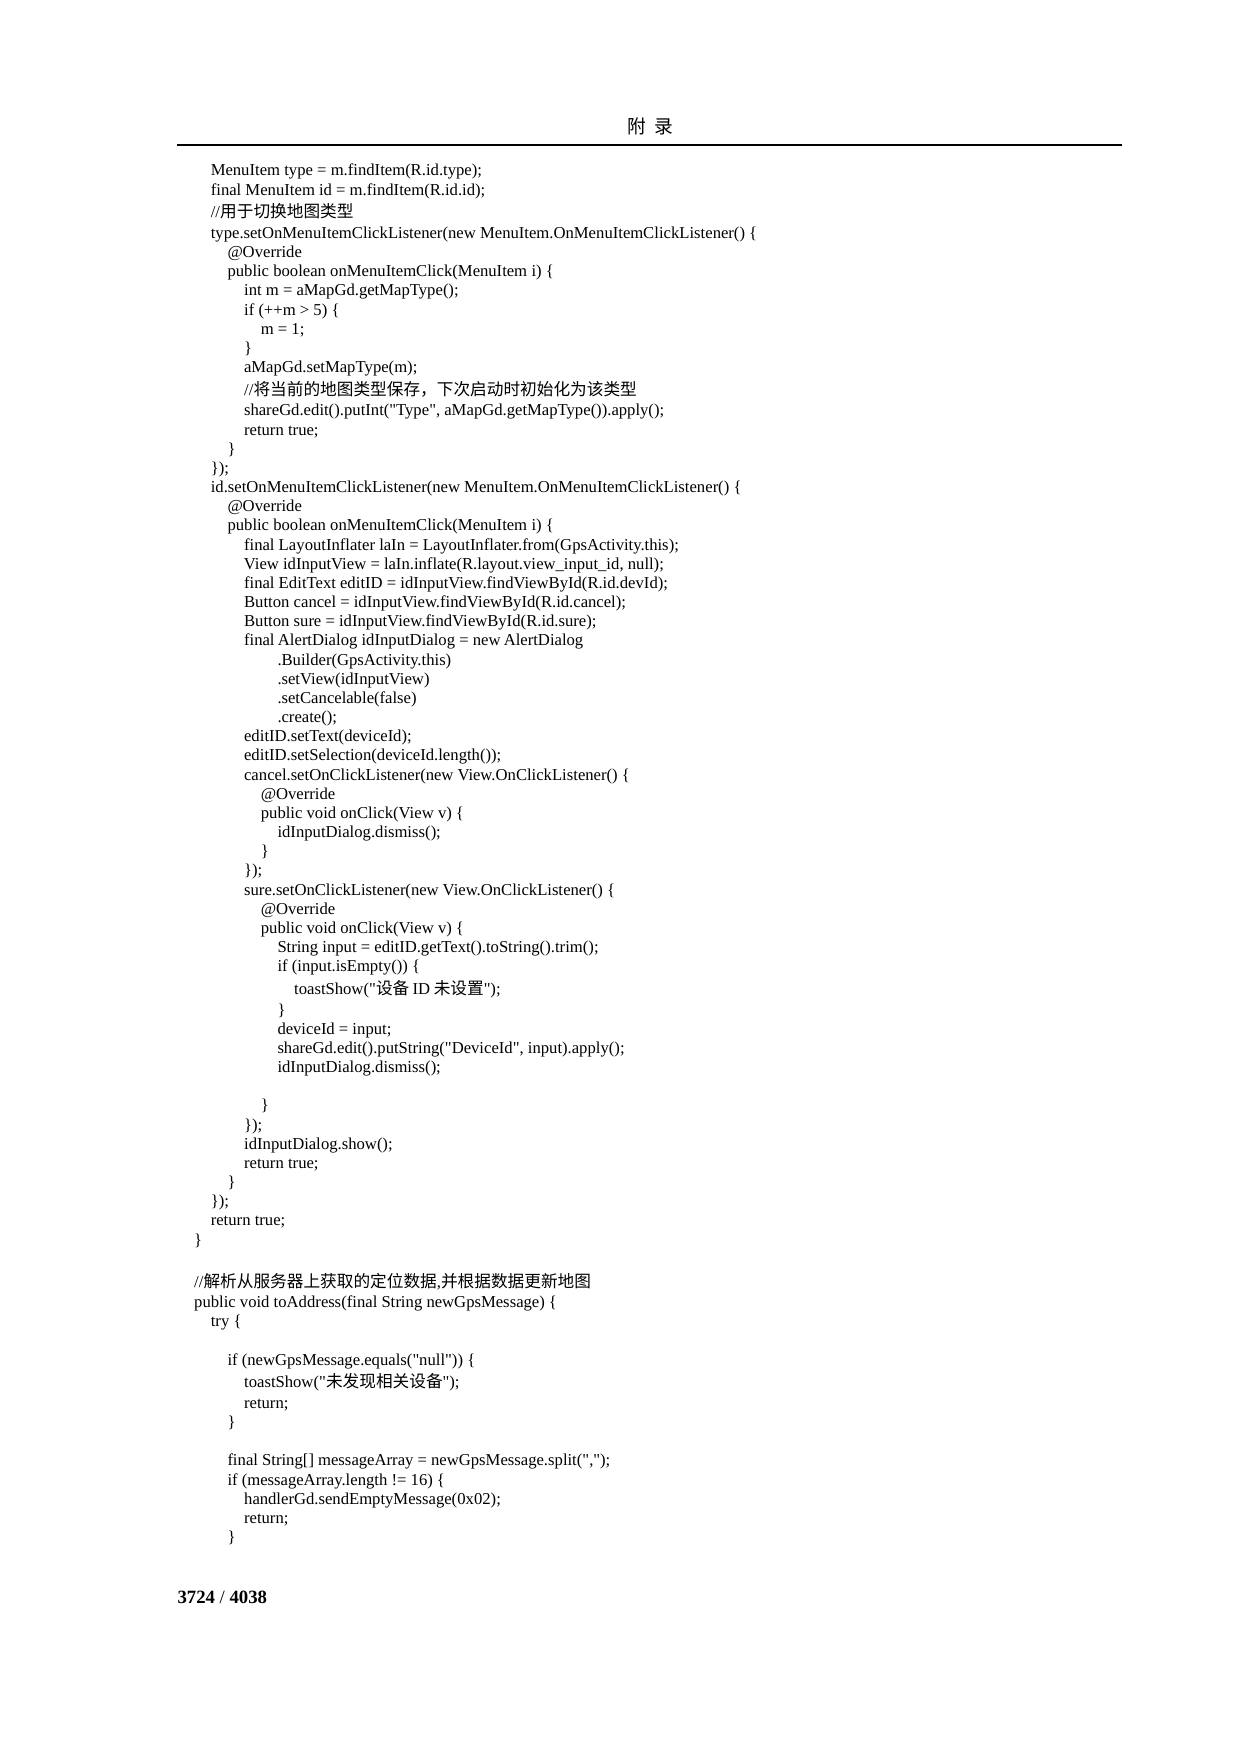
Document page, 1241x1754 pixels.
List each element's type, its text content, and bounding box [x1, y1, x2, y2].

text if (input.isEmpty()) { [177, 956, 1122, 975]
text final LayoutInflater laIn = LayoutInflater.from(GpsActivity.this); [177, 534, 1122, 553]
text } [177, 999, 1122, 1018]
text toastShow("未发现相关设备"); [177, 1368, 1122, 1393]
text return; [177, 1393, 1122, 1412]
text .setCancelable(false) [177, 688, 1122, 707]
text cancel.setOnClickListener(new View.OnClickListener() { [177, 764, 1122, 783]
text }); [177, 1191, 1122, 1210]
text m = 1; [177, 318, 1122, 338]
text } [177, 438, 1122, 458]
text .setView(idInputView) [177, 668, 1122, 688]
text return; [177, 1508, 1122, 1527]
text try { [177, 1311, 1122, 1330]
text sure.setOnClickListener(new View.OnClickListener() { [177, 879, 1122, 898]
text final AlertDialog idInputDialog = new AlertDialog [177, 630, 1122, 649]
text } [177, 841, 1122, 860]
text } [177, 1229, 1122, 1248]
text .Builder(GpsActivity.this) [177, 649, 1122, 668]
text @Override [177, 898, 1122, 918]
text public boolean onMenuItemClick(MenuItem i) { [177, 261, 1122, 280]
text idInputDialog.dismiss(); [177, 822, 1122, 841]
text } [177, 338, 1122, 357]
text String input = editID.getText().toString().trim(); [177, 937, 1122, 956]
text idInputDialog.dismiss(); [177, 1057, 1122, 1076]
text @Override [177, 783, 1122, 803]
text //用于切换地图类型 [177, 198, 1122, 223]
text }); [177, 860, 1122, 879]
text public void onClick(View v) { [177, 803, 1122, 822]
text }); [177, 458, 1122, 477]
text public void toAddress(final String newGpsMessage) { [177, 1292, 1122, 1311]
text final String[] messageArray = newGpsMessage.split(","); [177, 1450, 1122, 1469]
text idInputDialog.show(); [177, 1133, 1122, 1153]
text //将当前的地图类型保存，下次启动时初始化为该类型 [177, 376, 1122, 400]
text if (messageArray.length != 16) { [177, 1469, 1122, 1488]
text editID.setSelection(deviceId.length()); [177, 745, 1122, 764]
text View idInputView = laIn.inflate(R.layout.view_input_id, null); [177, 553, 1122, 573]
text editID.setText(deviceId); [177, 726, 1122, 745]
text return true; [177, 1153, 1122, 1172]
text aMapGd.setMapType(m); [177, 357, 1122, 376]
text Button cancel = idInputView.findViewById(R.id.cancel); [177, 592, 1122, 611]
text public boolean onMenuItemClick(MenuItem i) { [177, 515, 1122, 534]
text type.setOnMenuItemClickListener(new MenuItem.OnMenuItemClickListener() { [177, 223, 1122, 242]
text } [177, 1095, 1122, 1114]
text final MenuItem id = m.findItem(R.id.id); [177, 179, 1122, 198]
text @Override [177, 496, 1122, 515]
text int m = aMapGd.getMapType(); [177, 280, 1122, 299]
text return true; [177, 419, 1122, 438]
text id.setOnMenuItemClickListener(new MenuItem.OnMenuItemClickListener() { [177, 477, 1122, 496]
text if (newGpsMessage.equals("null")) { [177, 1349, 1122, 1368]
text } [177, 1172, 1122, 1191]
text }); [177, 1114, 1122, 1133]
text deviceId = input; [177, 1018, 1122, 1038]
text //解析从服务器上获取的定位数据,并根据数据更新地图 [177, 1268, 1122, 1292]
text .create(); [177, 707, 1122, 726]
text Button sure = idInputView.findViewById(R.id.sure); [177, 611, 1122, 630]
text } [177, 1527, 1122, 1546]
text handlerGd.sendEmptyMessage(0x02); [177, 1488, 1122, 1508]
text shareGd.edit().putString("DeviceId", input).apply(); [177, 1038, 1122, 1057]
text return true; [177, 1210, 1122, 1229]
text shareGd.edit().putInt("Type", aMapGd.getMapType()).apply(); [177, 400, 1122, 419]
text @Override [177, 242, 1122, 261]
text if (++m > 5) { [177, 299, 1122, 318]
text MenuItem type = m.findItem(R.id.type); [177, 160, 1122, 179]
text } [177, 1412, 1122, 1431]
text toastShow("设备ID未设置"); [177, 975, 1122, 999]
text public void onClick(View v) { [177, 918, 1122, 937]
text final EditText editID = idInputView.findViewById(R.id.devId); [177, 573, 1122, 592]
